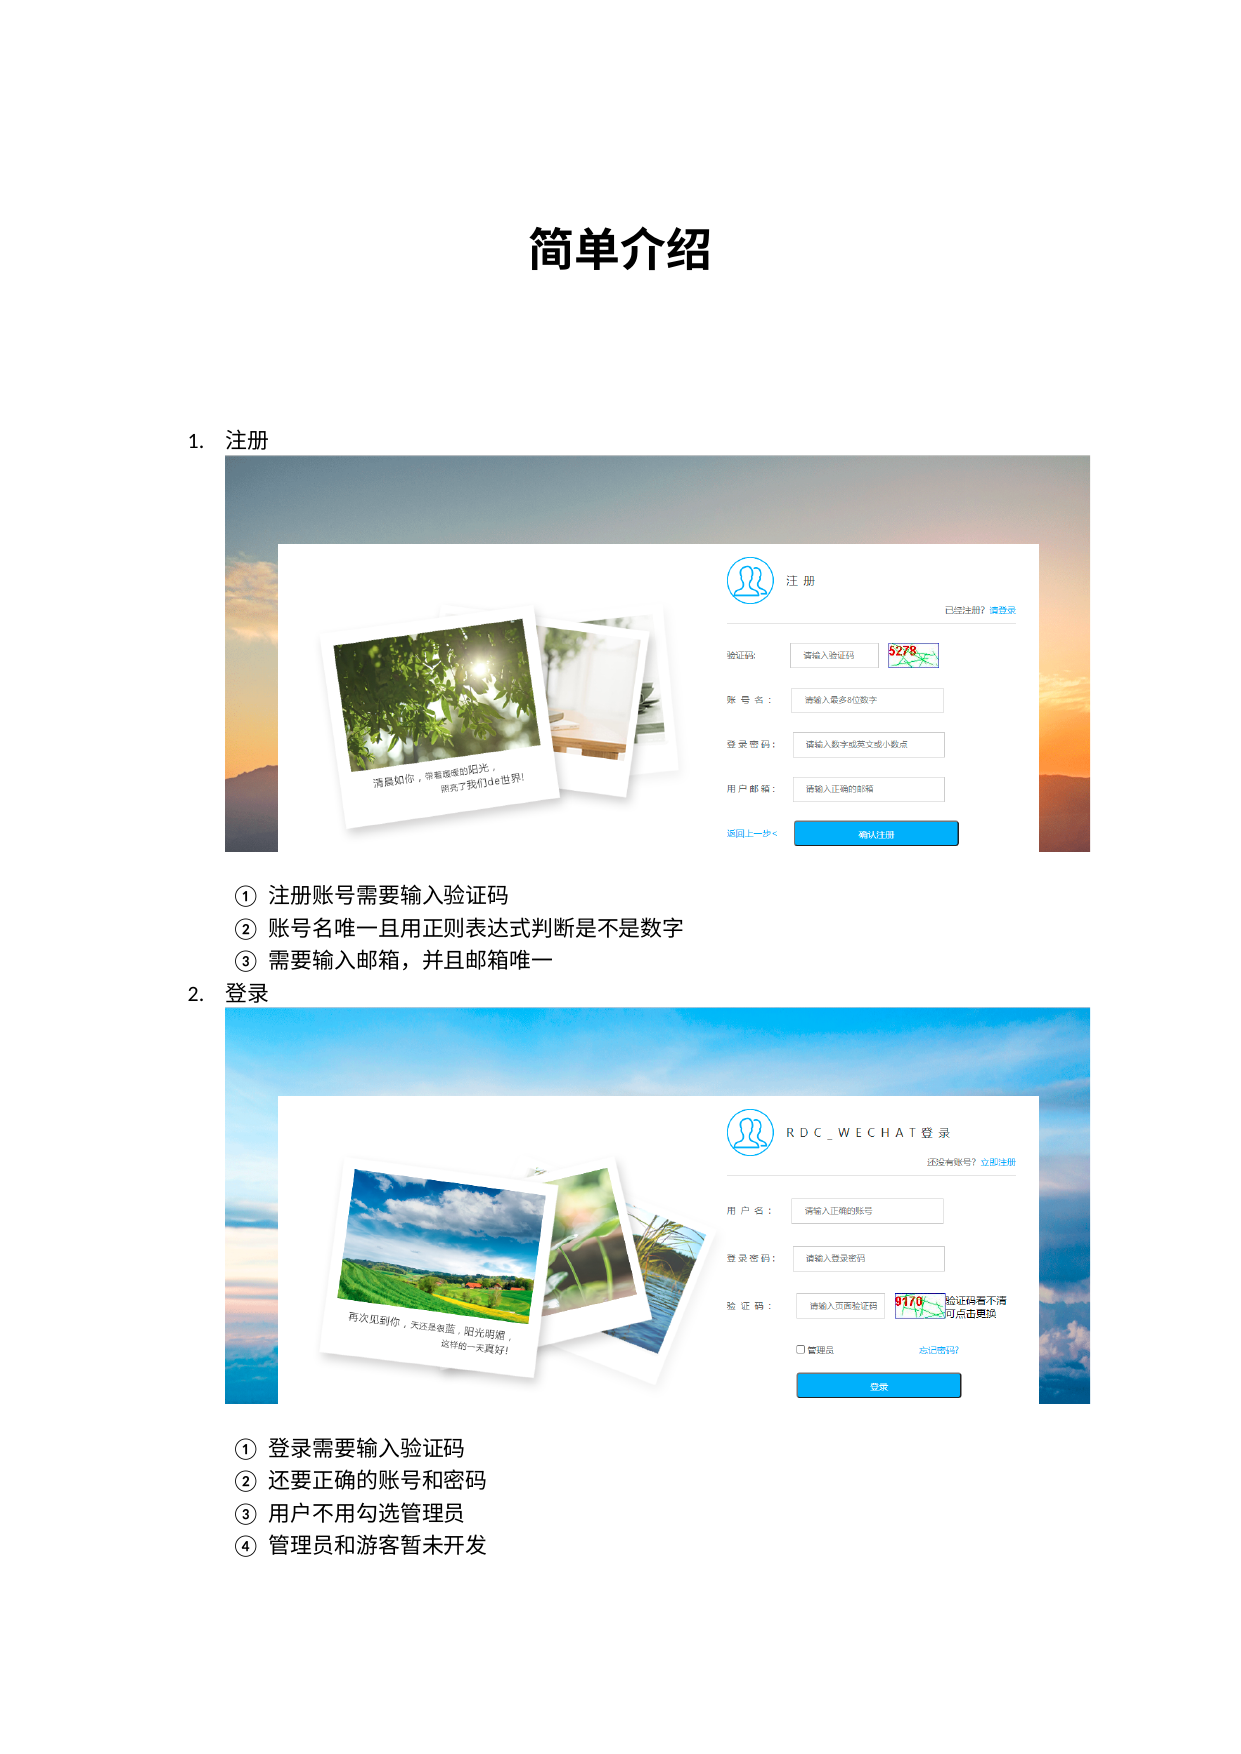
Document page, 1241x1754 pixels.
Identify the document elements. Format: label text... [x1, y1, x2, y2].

list 登录 [187, 975, 1053, 1008]
list 还要正确的账号和密码 [231, 1463, 1053, 1495]
list 需要输入邮箱，并且邮箱唯一 [231, 943, 1053, 975]
picture [225, 1007, 1091, 1404]
list 用户不用勾选管理员 [231, 1495, 1053, 1528]
picture [225, 1364, 242, 1369]
subtitle 简单介绍 [187, 197, 1053, 295]
list 注册 [187, 423, 1053, 455]
list 登录需要输入验证码 [231, 1430, 1053, 1463]
list 管理员和游客暂未开发 [231, 1528, 1053, 1560]
picture [1048, 1383, 1058, 1387]
list 账号名唯一且用正则表达式判断是不是数字 [231, 910, 1053, 943]
picture [225, 455, 1091, 852]
list 注册账号需要输入验证码 [231, 878, 1053, 910]
